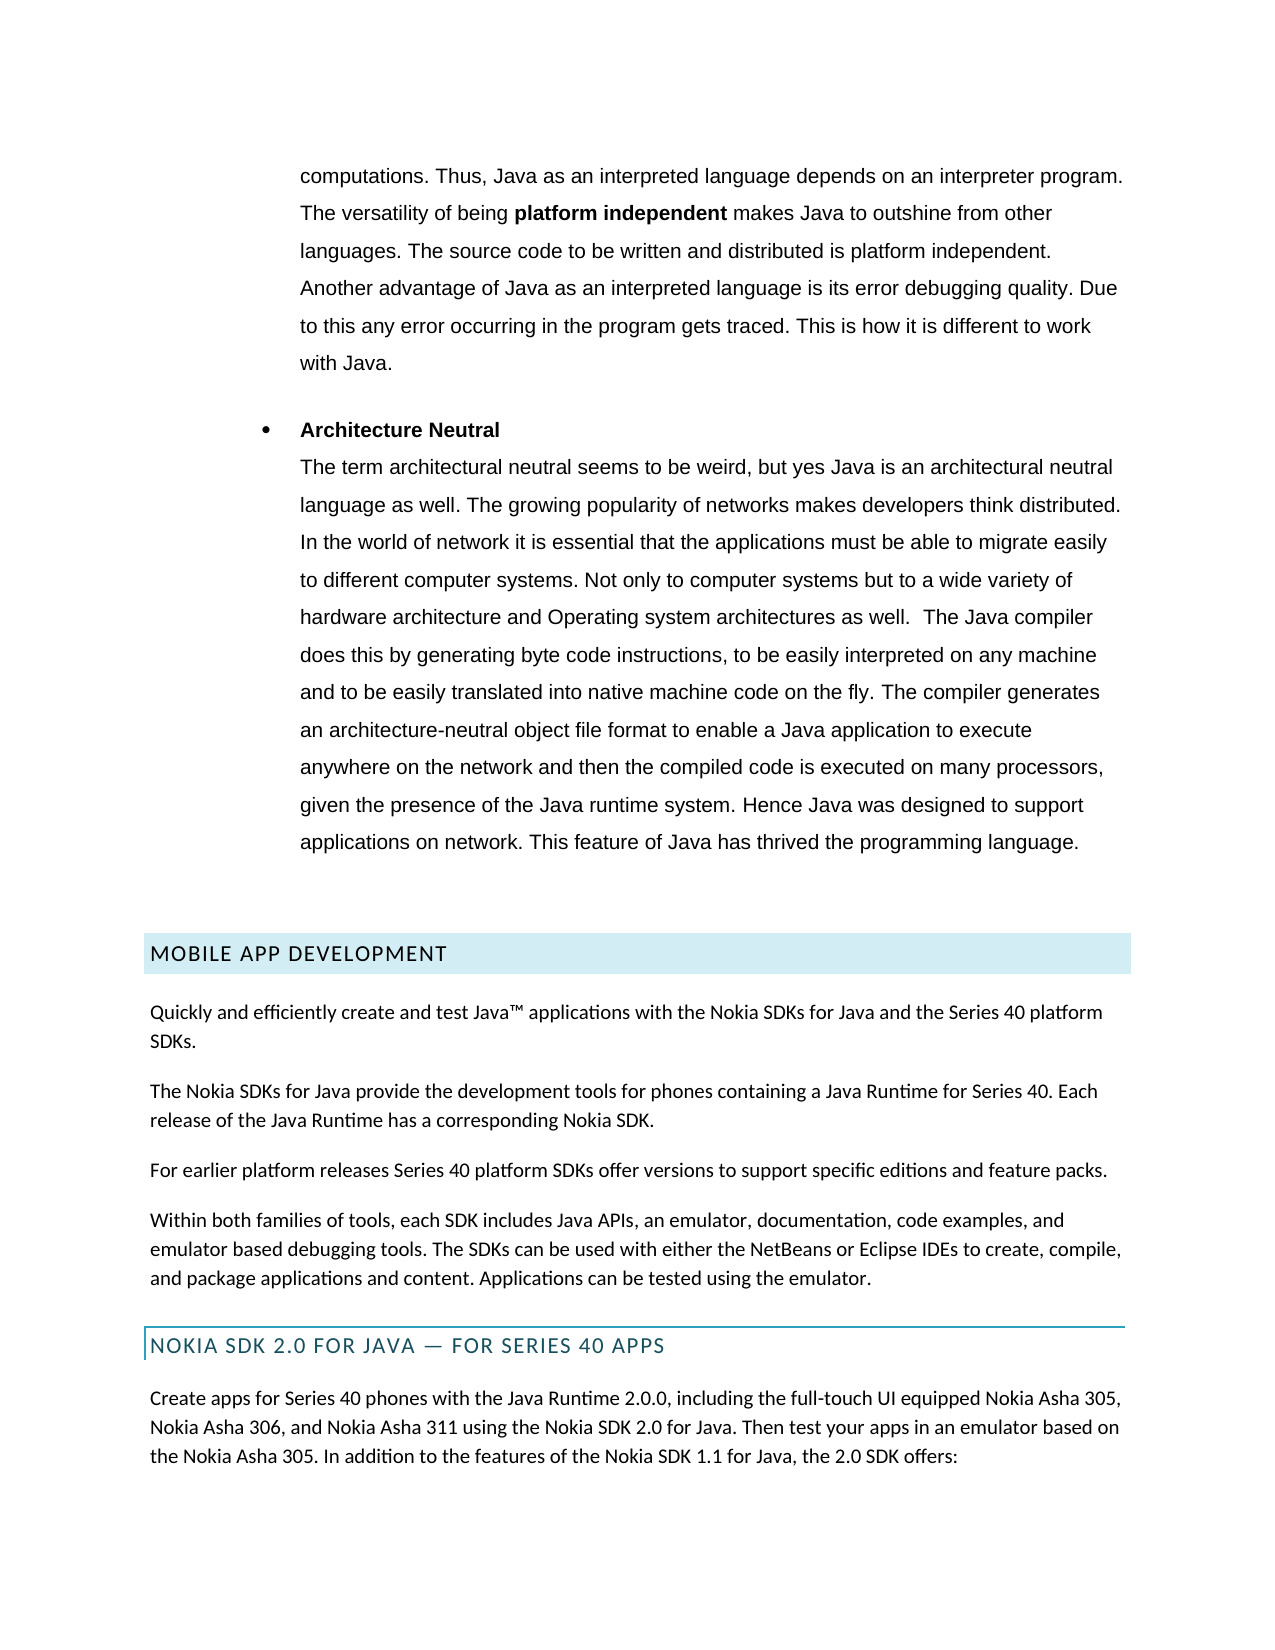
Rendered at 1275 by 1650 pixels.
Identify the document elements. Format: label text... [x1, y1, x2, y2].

list Architecture Neutral The term architectural neutral seems to be weird, but yes Java is an architectural neutral language as well. The growing popularity of networks makes developers think distributed. In the world of network it is essential that the applications must be able to migrate easily to different computer systems. Not only to computer systems but to a wide variety of hardware architecture and Operating system architectures as well. The Java compiler does this by generating byte code instructions, to be easily interpreted on any machine and to be easily translated into native machine code on the fly. The compiler generates an architecture-neutral object file format to enable a Java application to execute anywhere on the network and then the compiled code is executed on many processors, given the presence of the Java runtime system. Hence Java was designed to support applications on network. This feature of Java has thrived the programming language. [262, 404, 1125, 854]
text For earlier platform releases Series 40 platform SDKs offer versions to support specific editions and feature packs. [150, 1157, 1125, 1183]
text Within both families of tools, each SDK includes Java APIs, an emulator, documentation, code examples, and emulator based debugging tools. The SDKs can be used with either the NetBeans or Eclipse IDEs to create, compile, and package applications and content. Applications can be tested using the emulator. [150, 1207, 1125, 1291]
text Create apps for Series 40 phones with the Java Runtime 2.0.0, including the full-touch UI equipped Nokia Asha 305, Nokia Asha 306, and Nokia Asha 311 using the Nokia SDK 2.0 for Java. Then test your apps in an emulator based on the Nokia Asha 305. In addition to the features of the Nokia SDK 1.1 for Java, the 2.0 SDK offers: [150, 1385, 1125, 1468]
subtitle Mobile App Development [150, 940, 1125, 968]
text The Nokia SDKs for Java provide the development tools for phones containing a Java Runtime for Series 40. Each release of the Java Runtime has a corresponding Nokia SDK. [150, 1078, 1125, 1133]
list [262, 150, 1125, 375]
subtitle Nokia SDK 2.0 for Java — for Series 40 apps [146, 1328, 1125, 1360]
text Quickly and efficiently create and test Java™ applications with the Nokia SDKs for Java and the Series 40 platform SDKs. [150, 999, 1125, 1053]
